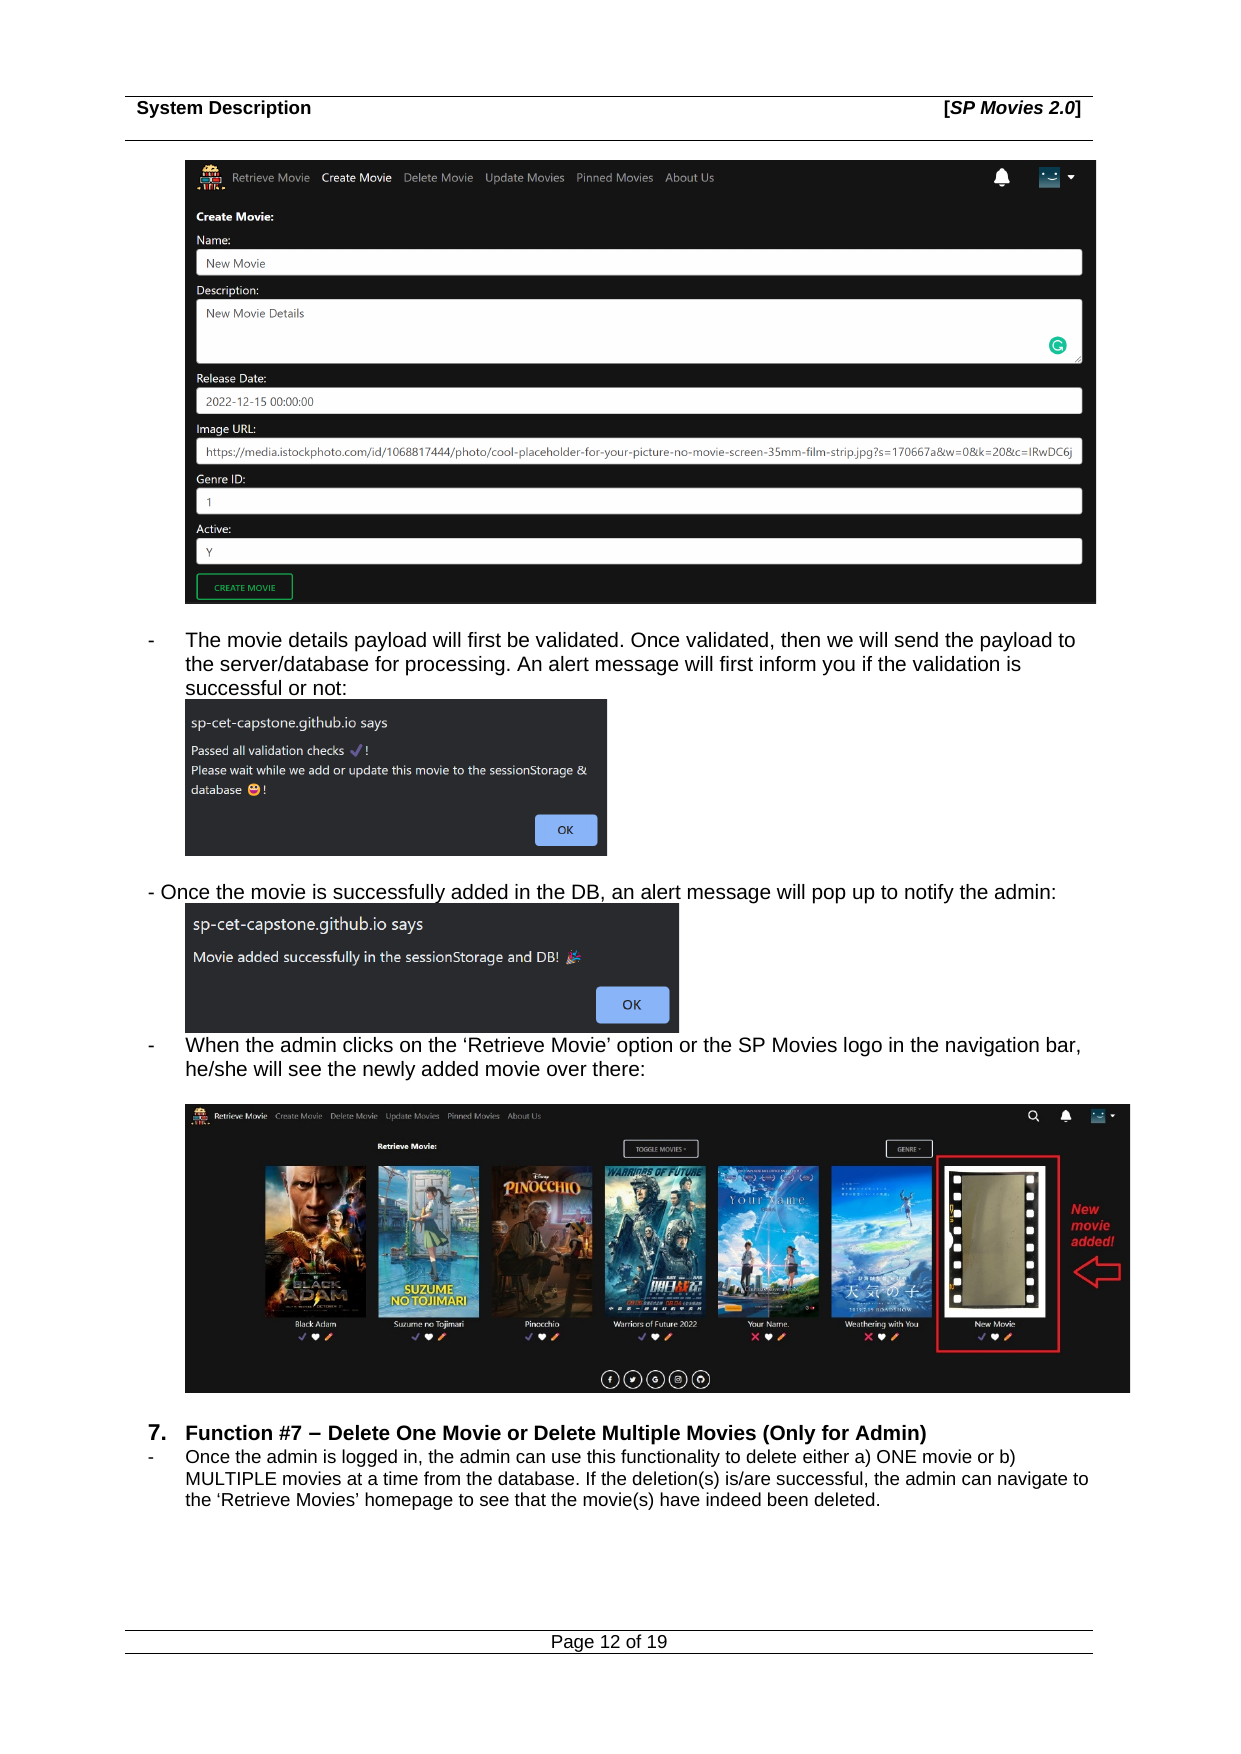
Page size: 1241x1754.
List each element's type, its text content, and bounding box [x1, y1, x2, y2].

picture [185, 1104, 1130, 1393]
picture [185, 699, 608, 856]
list When the admin clicks on the ‘Retrieve Movie’ option or the SP Movies logo in the navigation bar, he/she will see the newly added movie over there: [148, 1033, 1092, 1081]
list Function #7 – Delete One Movie or Delete Multiple Movies (Only for Admin) [148, 1419, 1092, 1446]
text - Once the movie is successfully added in the DB, an alert message will pop up to notify the admin: [148, 880, 1092, 904]
list The movie details payload will first be validated. Once validated, then we will send the payload to the server/database for processing. An alert message will first inform you if the validation is successful or not: [148, 628, 1092, 700]
picture [185, 903, 680, 1033]
list Once the admin is logged in, the admin can use this functionality to delete either a) ONE movie or b) MULTIPLE movies at a time from the database. If the deletion(s) is/are successful, the admin can navigate to the ‘Retrieve Movies’ homepage to see that the movie(s) have indeed been deleted. [148, 1446, 1092, 1510]
picture [185, 160, 1097, 604]
